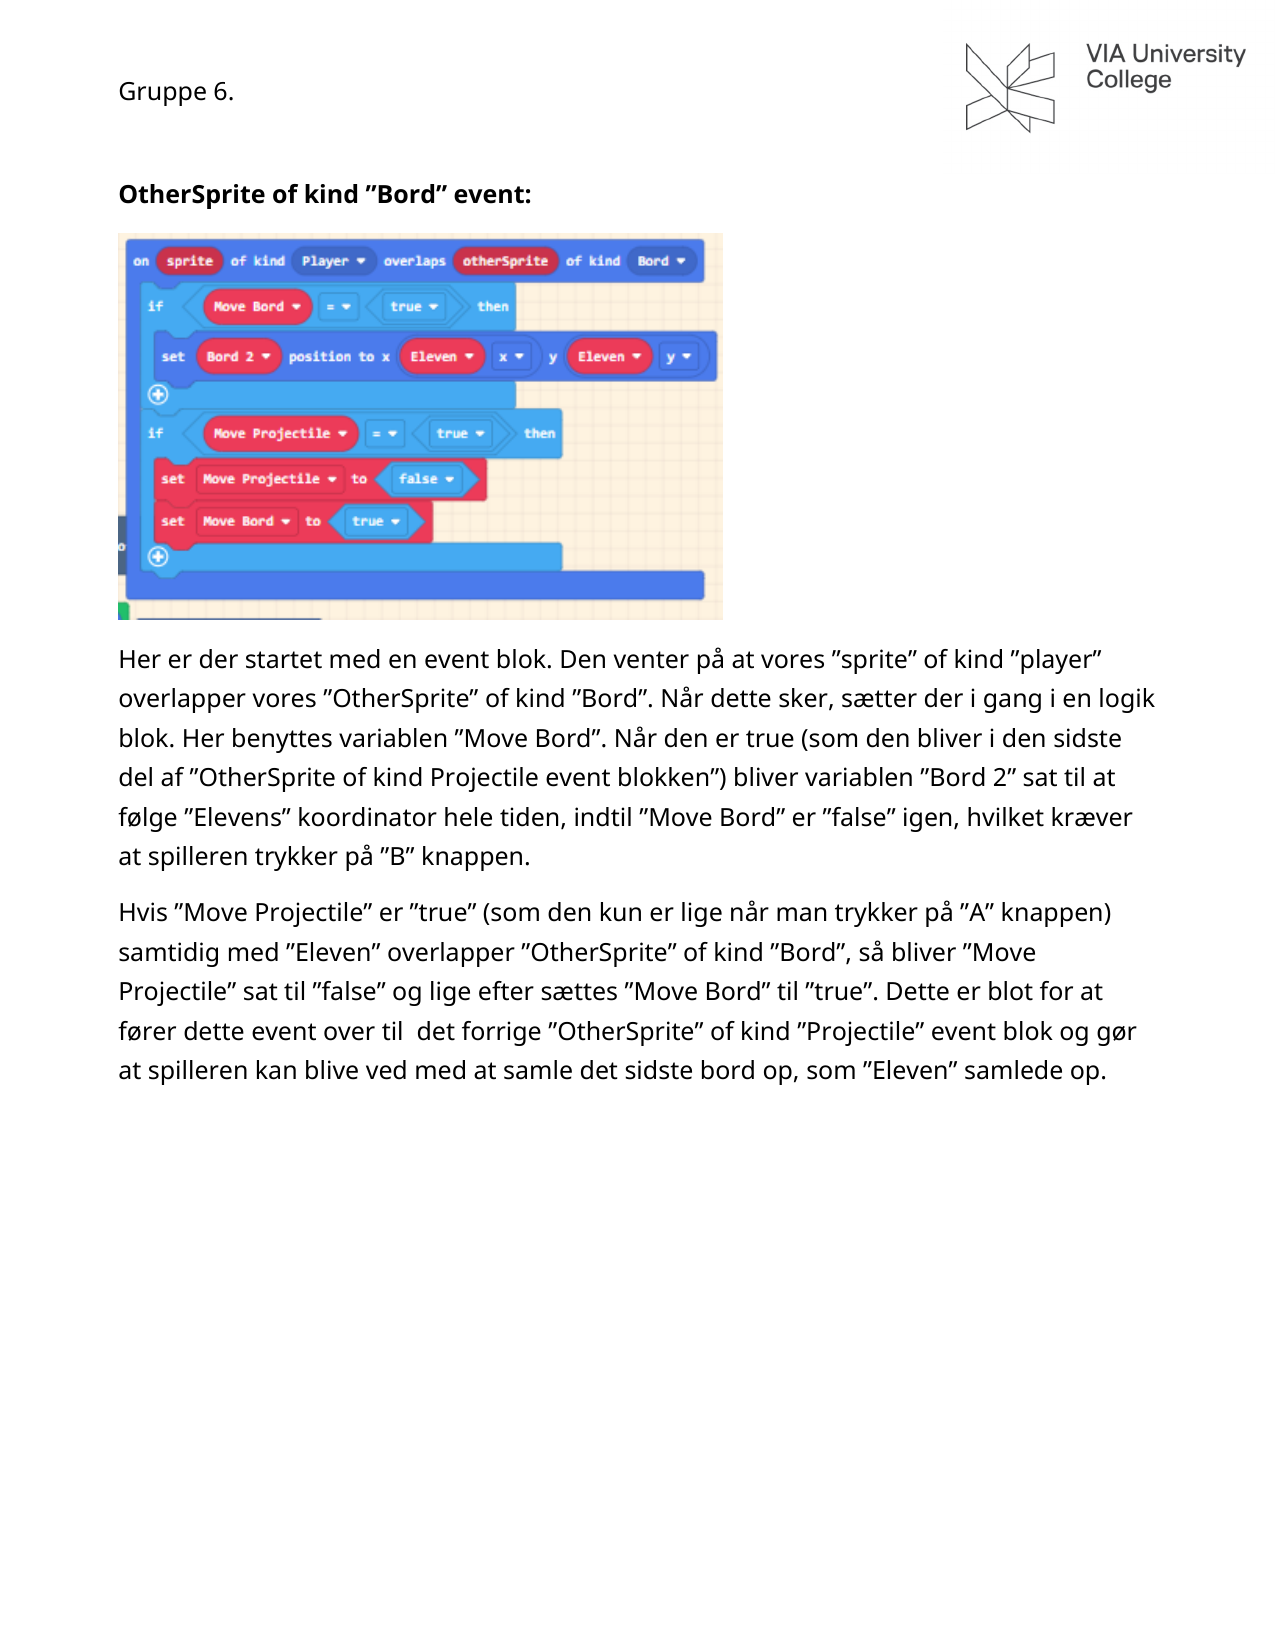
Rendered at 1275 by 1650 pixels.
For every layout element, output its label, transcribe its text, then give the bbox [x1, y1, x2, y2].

text OtherSprite of kind ”Bord” event: [118, 177, 1157, 211]
text Her er der startet med en event blok. Den venter på at vores ”sprite” of kind ”player” overlapper vores ”OtherSprite” of kind ”Bord”. Når dette sker, sætter der i gang i en logik blok. Her benyttes variablen ”Move Bord”. Når den er true (som den bliver i den sidste del af ”OtherSprite of kind Projectile event blokken”) bliver variablen ”Bord 2” sat til at følge ”Elevens” koordinator hele tiden, indtil ”Move Bord” er ”false” igen, hvilket kræver at spilleren trykker på ”B” knappen. [118, 641, 1157, 873]
picture [118, 233, 723, 620]
picture [942, 0, 1275, 174]
text Hvis ”Move Projectile” er ”true” (som den kun er lige når man trykker på ”A” knappen) samtidig med ”Eleven” overlapper ”OtherSprite” of kind ”Bord”, så bliver ”Move Projectile” sat til ”false” og lige efter sættes ”Move Bord” til ”true”. Dette er blot for at fører dette event over til det forrige ”OtherSprite” of kind ”Projectile” event blok og gør at spilleren kan blive ved med at samle det sidste bord op, som ”Eleven” samlede op. [118, 895, 1157, 1087]
